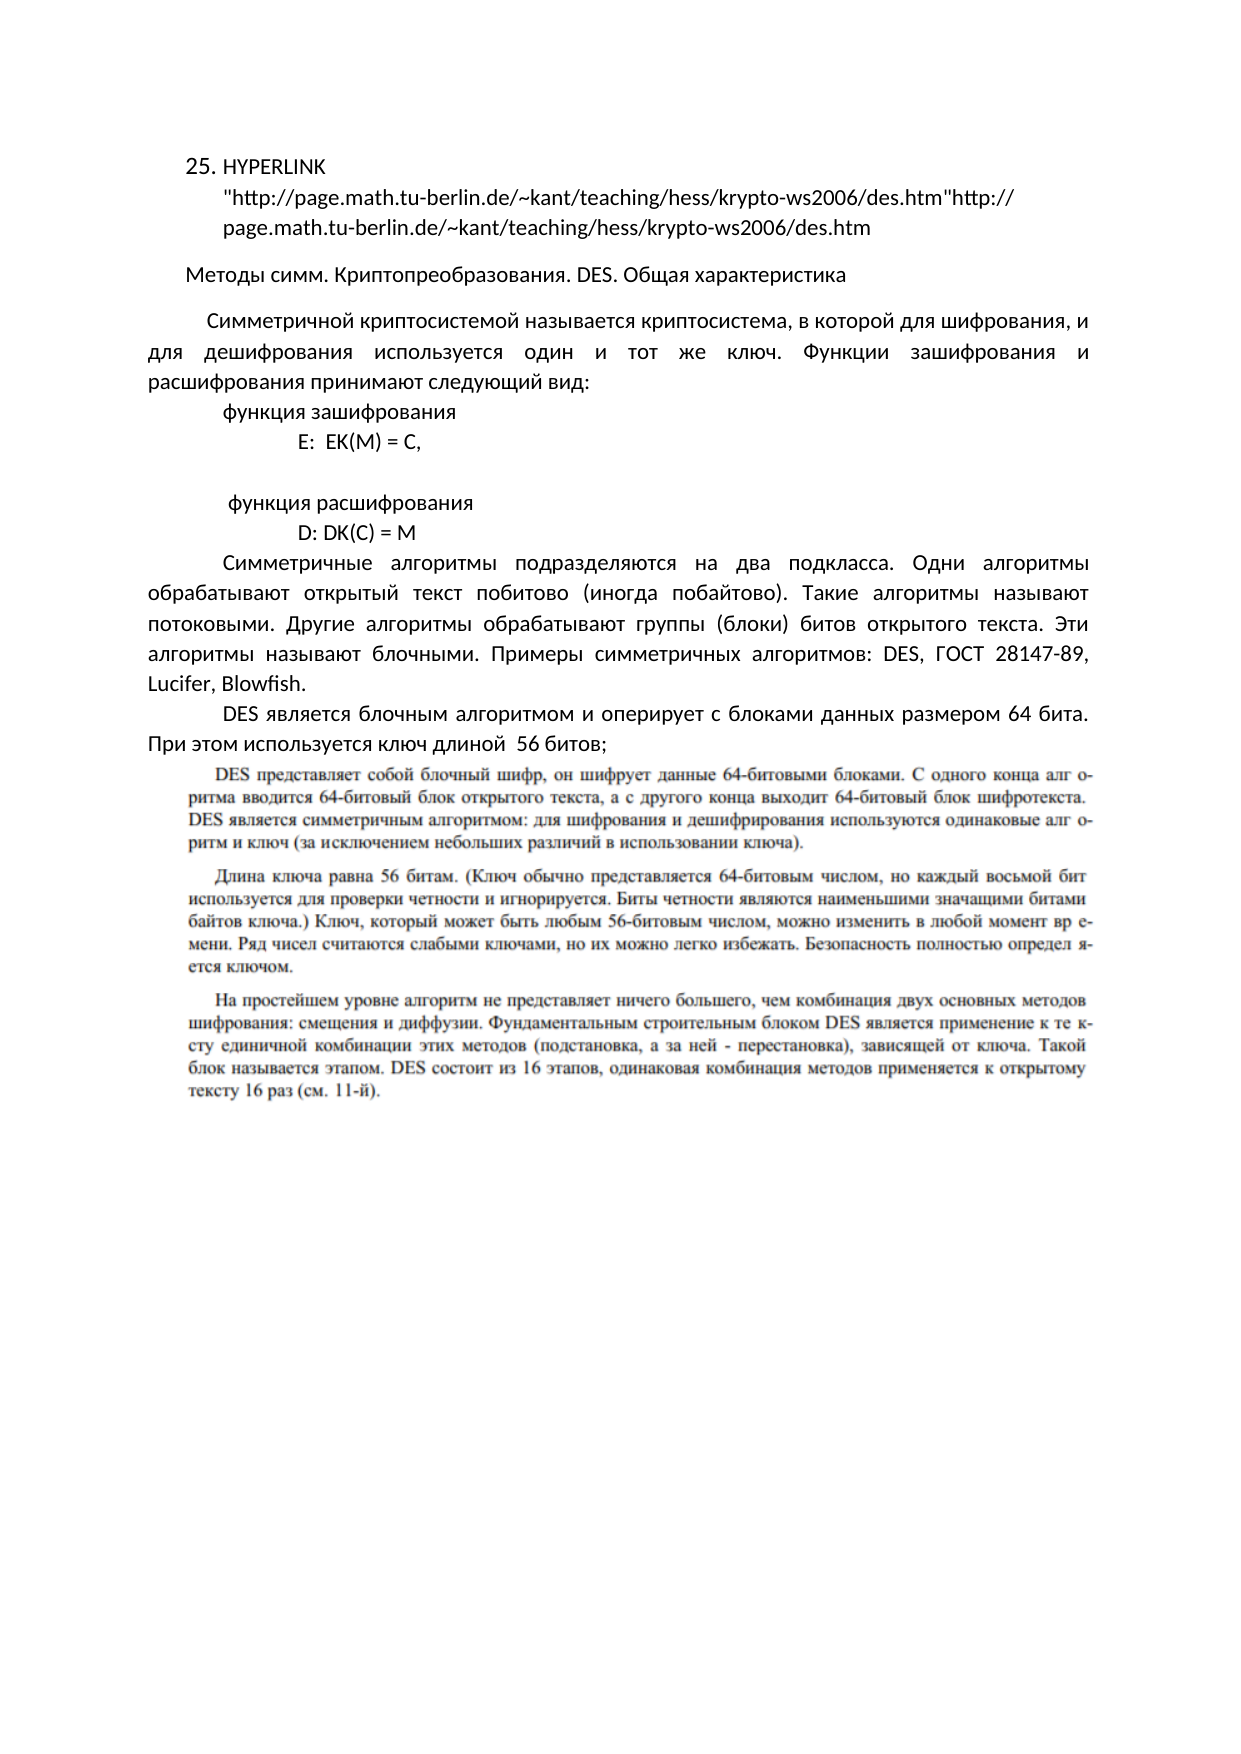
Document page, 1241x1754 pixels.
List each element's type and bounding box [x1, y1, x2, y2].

picture [185, 759, 1103, 1116]
